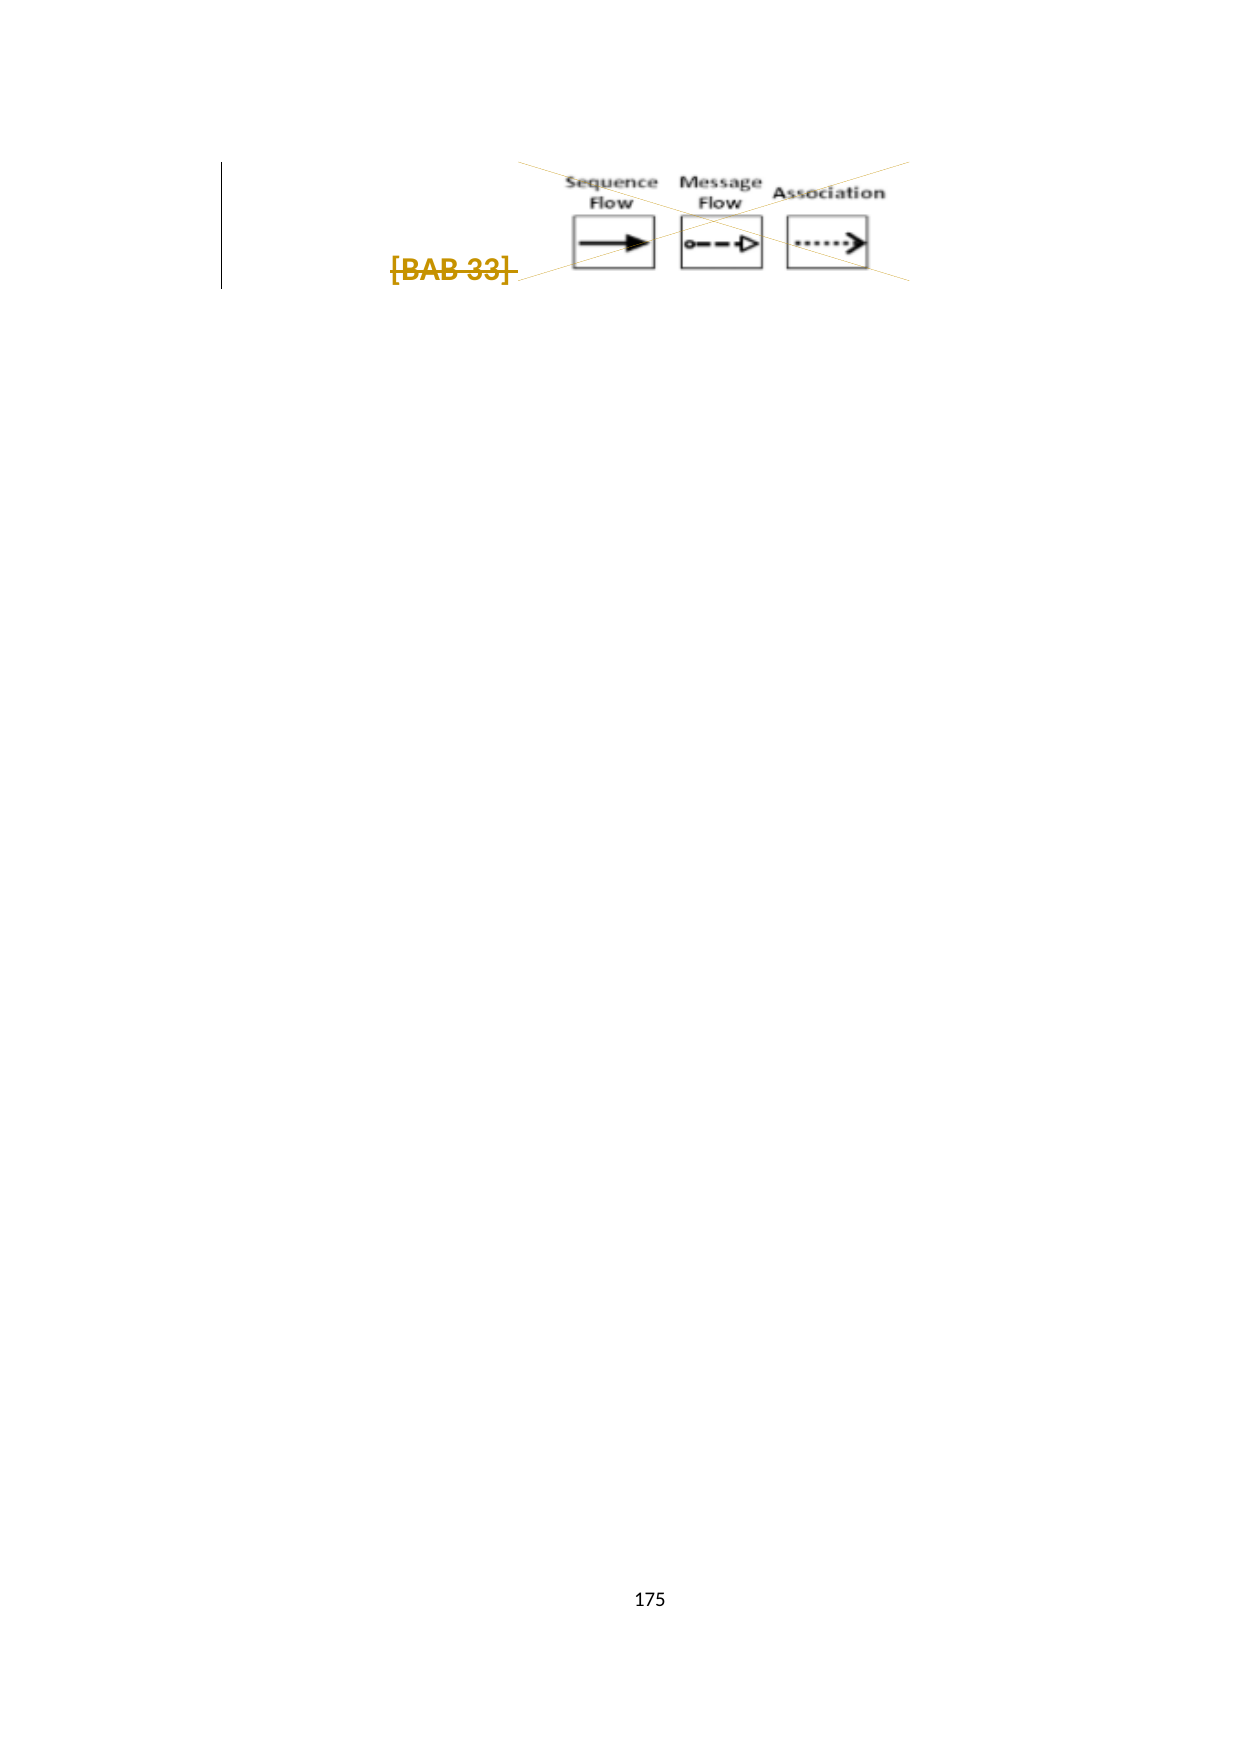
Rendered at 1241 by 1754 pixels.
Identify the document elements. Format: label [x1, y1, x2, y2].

picture [521, 222, 906, 281]
picture [518, 163, 711, 280]
picture [522, 162, 905, 221]
picture [717, 163, 910, 280]
